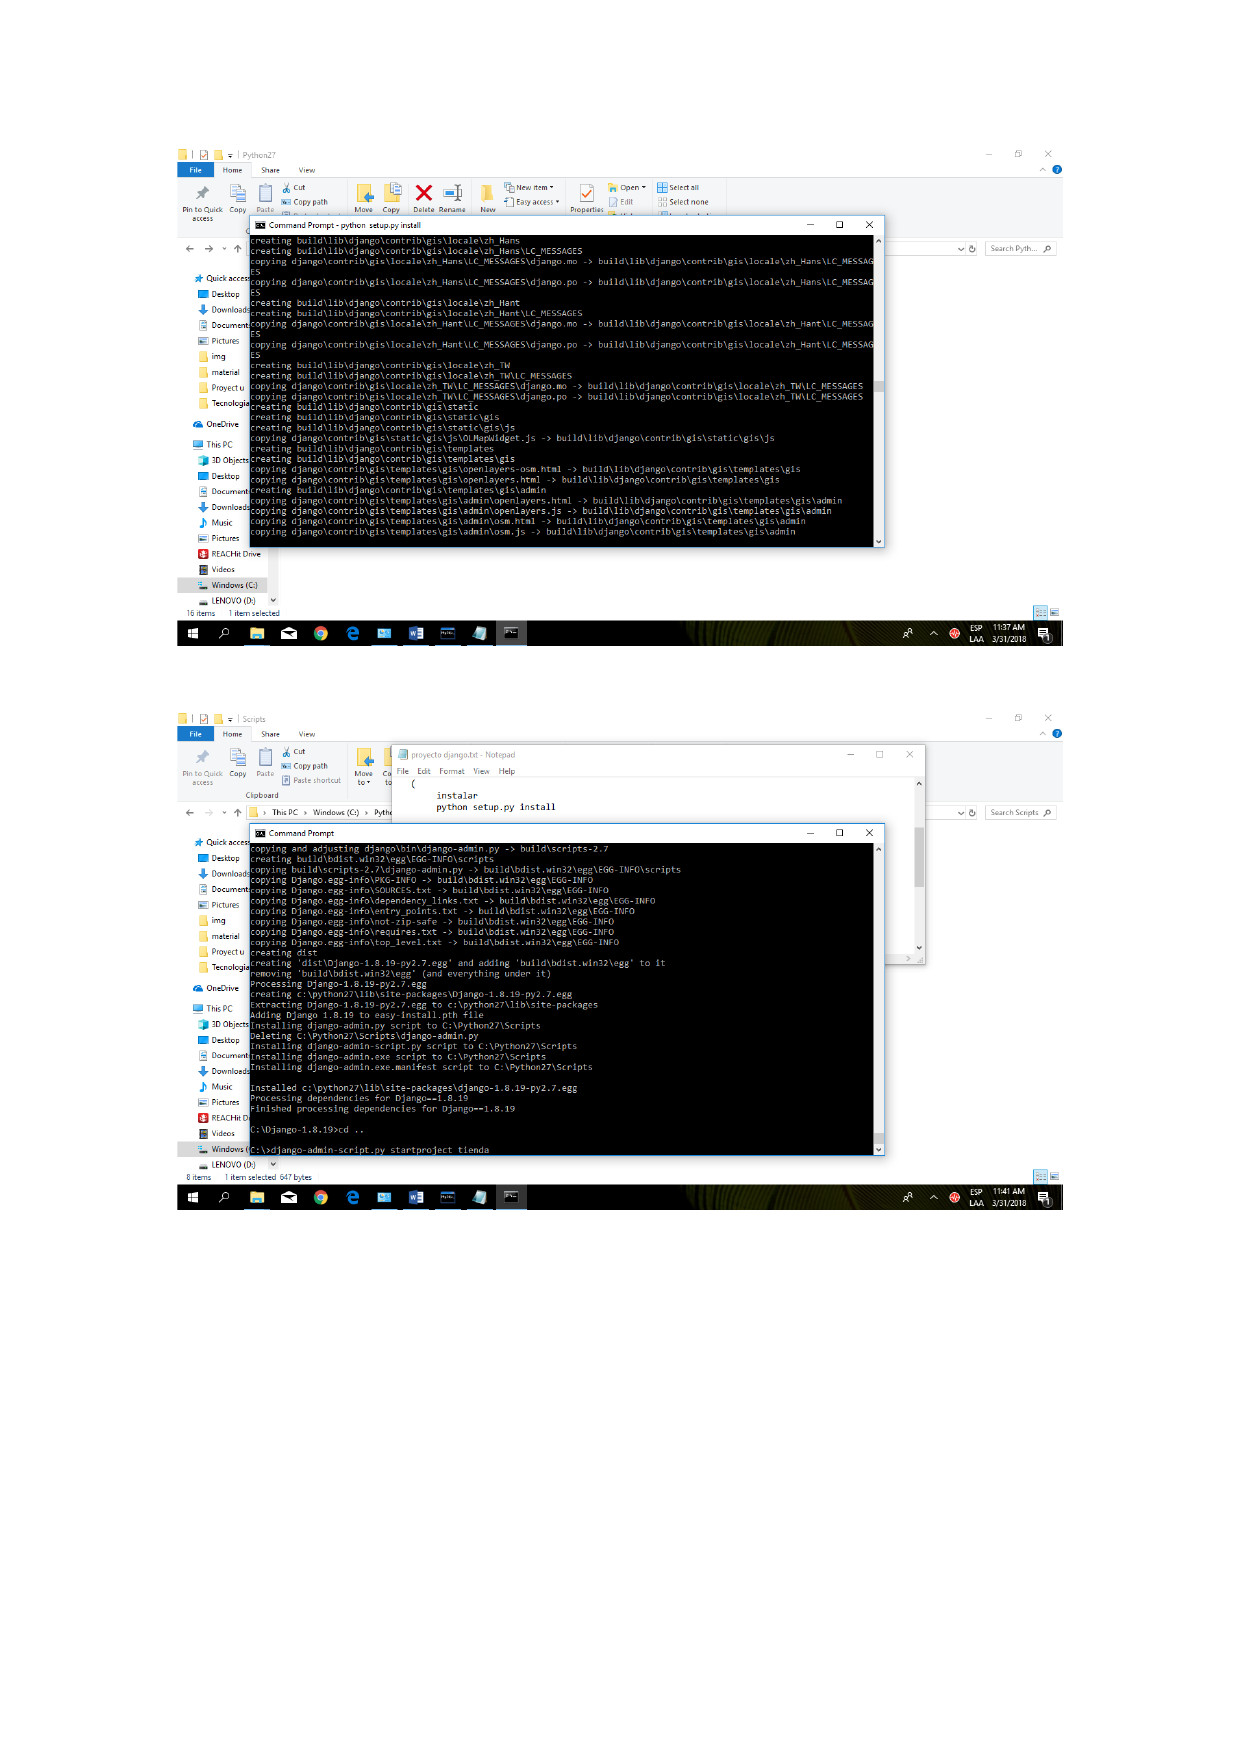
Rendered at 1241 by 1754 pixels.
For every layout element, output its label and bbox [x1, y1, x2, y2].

picture [177, 711, 1063, 1210]
picture [177, 147, 1063, 646]
